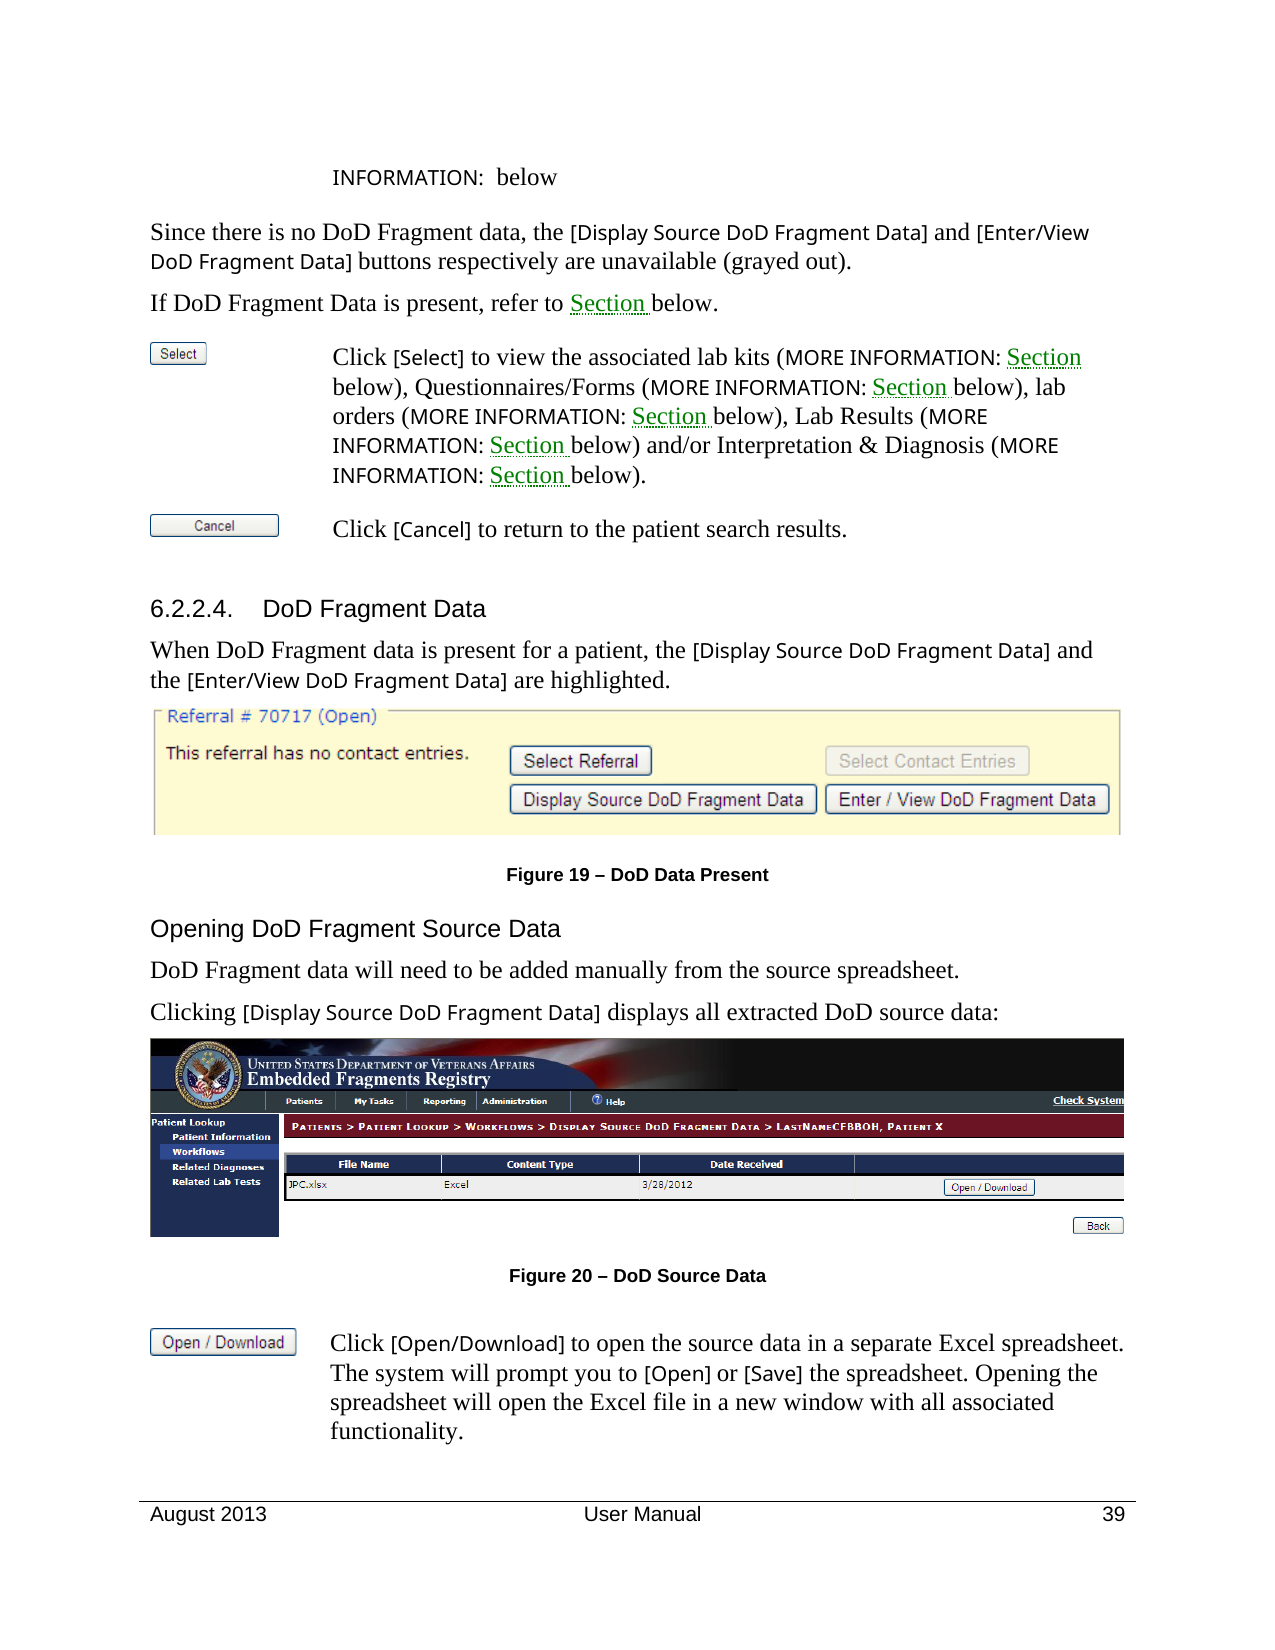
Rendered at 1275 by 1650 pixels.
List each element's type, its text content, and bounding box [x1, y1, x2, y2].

picture [150, 342, 207, 365]
picture [150, 1328, 297, 1356]
picture [150, 706, 1125, 835]
picture [150, 514, 279, 537]
text When DoD Fragment data is present for a patient, the [Display Source DoD Fragment Data] and the [Enter/View DoD Fragment Data] are highlighted. [150, 635, 1125, 694]
text Figure 20 – DoD Source Data [150, 1265, 1125, 1287]
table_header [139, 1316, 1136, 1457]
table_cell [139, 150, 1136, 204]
picture [150, 1038, 1124, 1237]
text Figure 19 – DoD Data Present [150, 863, 1125, 885]
text Opening DoD Fragment Source Data [150, 914, 1125, 943]
subtitle DoD Fragment Data [150, 594, 1125, 623]
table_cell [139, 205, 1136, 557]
text DoD Fragment data will need to be added manually from the source spreadsheet. [150, 955, 1125, 984]
text Clicking [Display Source DoD Fragment Data] displays all extracted DoD source data: [150, 997, 1125, 1026]
